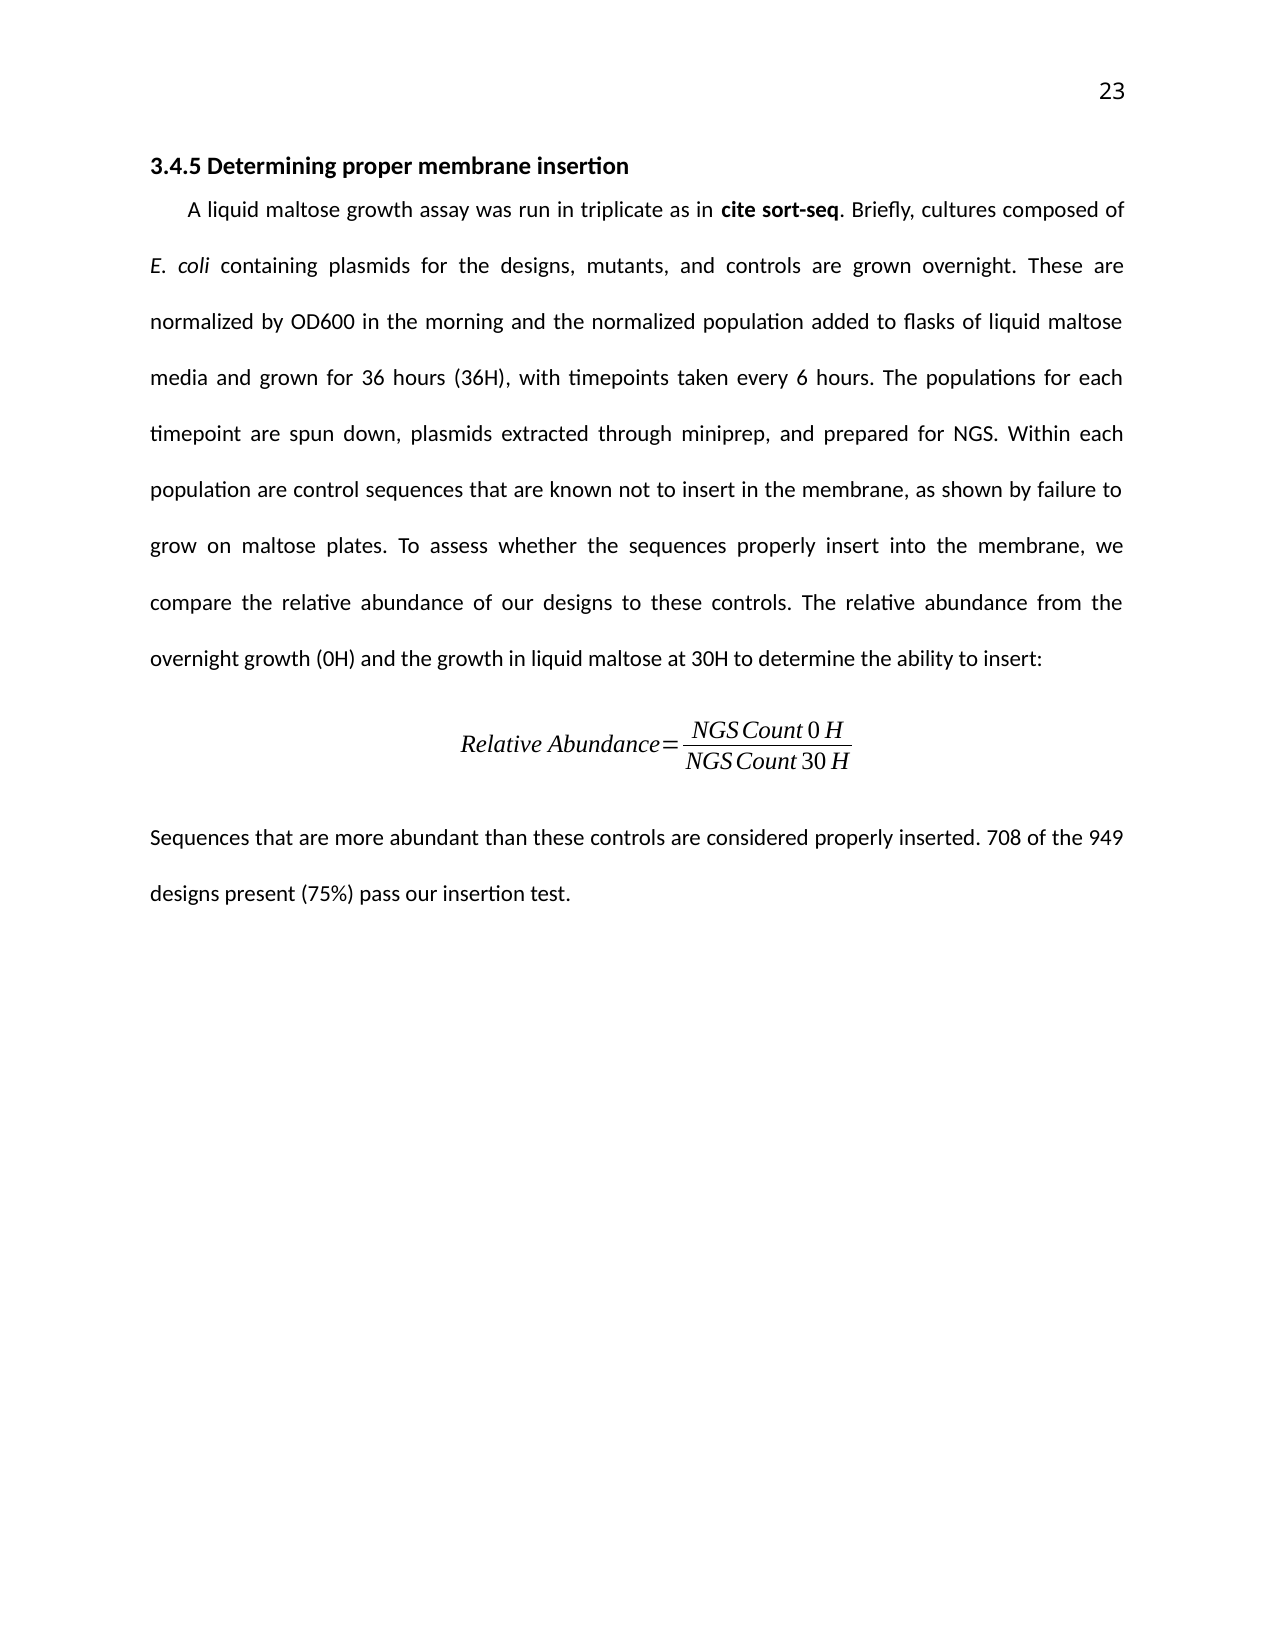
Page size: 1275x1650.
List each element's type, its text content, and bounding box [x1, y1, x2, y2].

text Sequences that are more abundant than these controls are considered properly inserted. 708 of the 949 designs present (75%) pass our insertion test. [150, 823, 1125, 907]
text A liquid maltose growth assay was run in triplicate as in cite sort-seq. Briefly, cultures composed of E. coli containing plasmids for the designs, mutants, and controls are grown overnight. These are normalized by OD600 in the morning and the normalized population added to flasks of liquid maltose media and grown for 36 hours (36H), with timepoints taken every 6 hours. The populations for each timepoint are spun down, plasmids extracted through miniprep, and prepared for NGS. Within each population are control sequences that are known not to insert in the membrane, as shown by failure to grow on maltose plates. To assess whether the sequences properly insert into the membrane, we compare the relative abundance of our designs to these controls. The relative abundance from the overnight growth (0H) and the growth in liquid maltose at 30H to determine the ability to insert: [150, 195, 1125, 672]
text 3.4.5 Determining proper membrane insertion [150, 150, 1125, 181]
